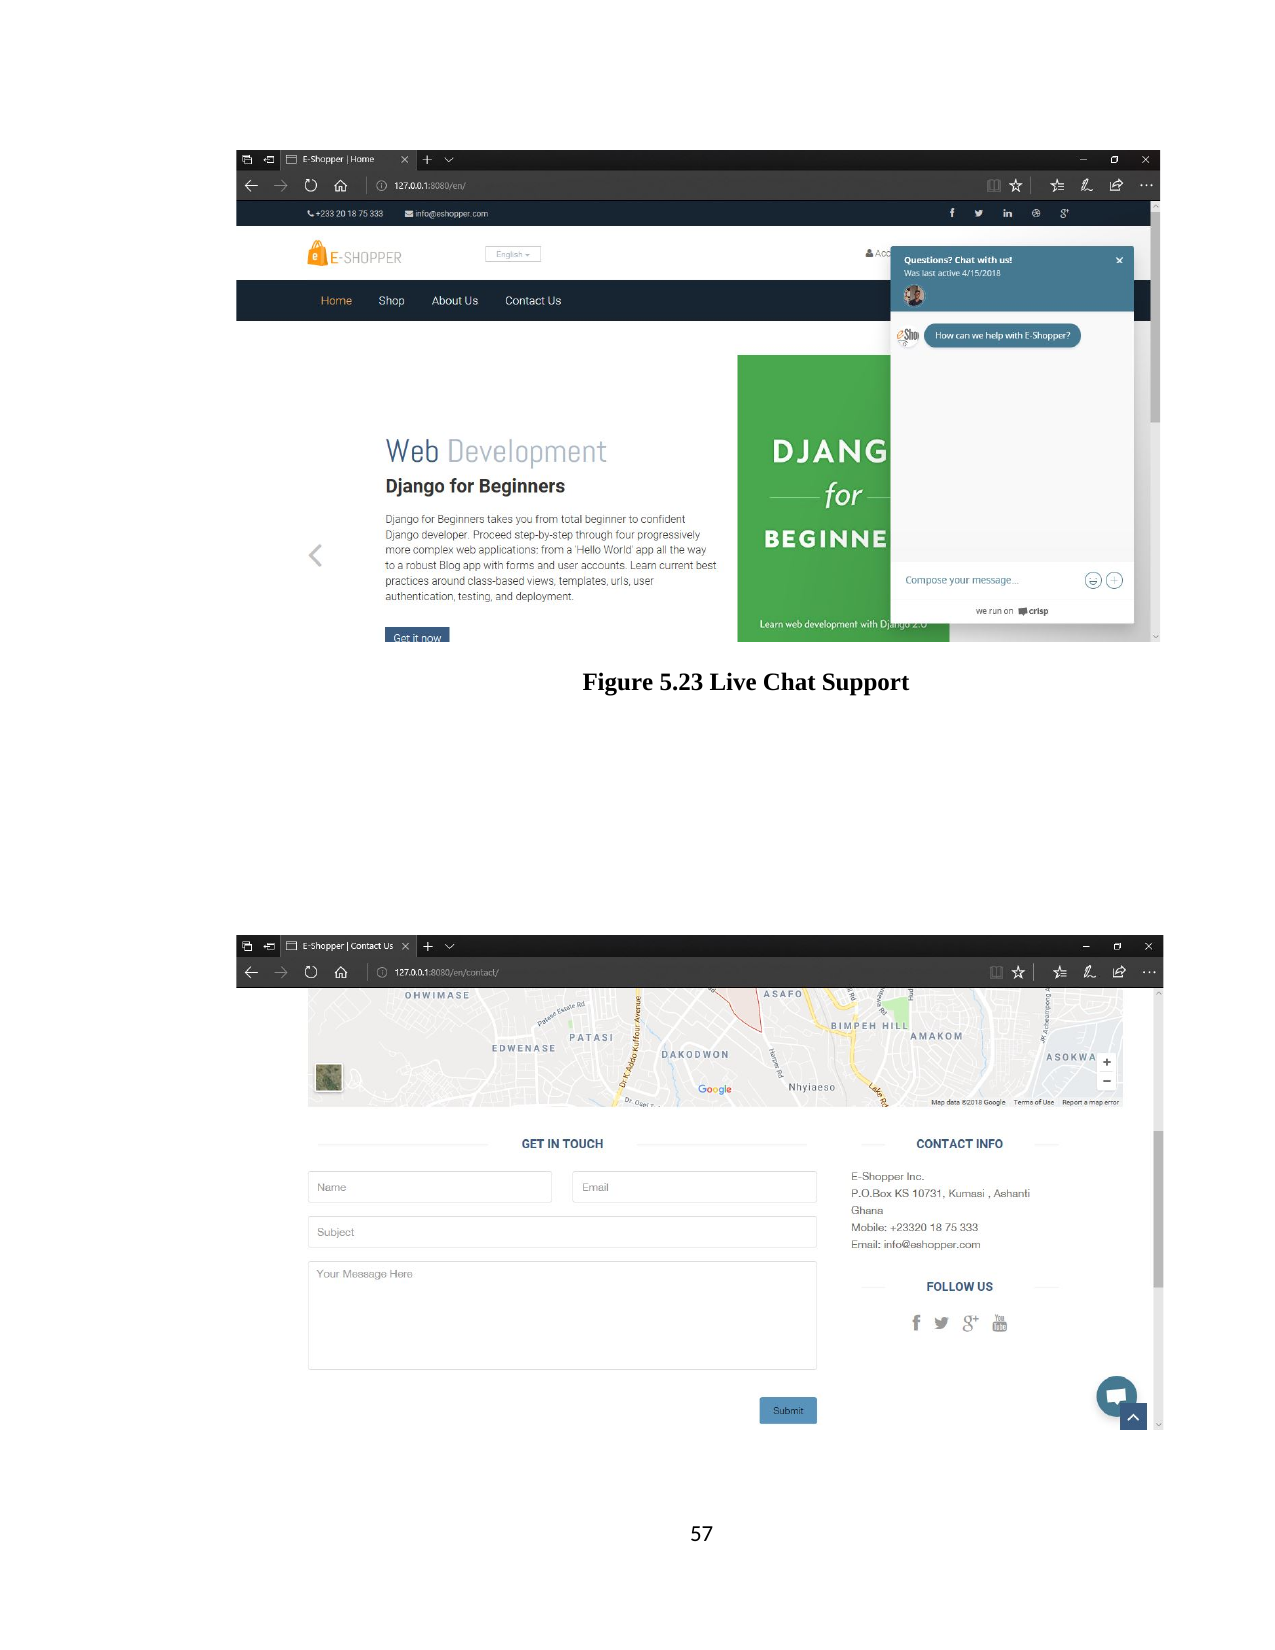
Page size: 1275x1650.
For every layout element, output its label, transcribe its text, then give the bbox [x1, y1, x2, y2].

picture [236, 935, 1164, 1430]
picture [236, 150, 1161, 642]
subtitle Figure 5.23 Live Chat Support [325, 667, 1167, 695]
